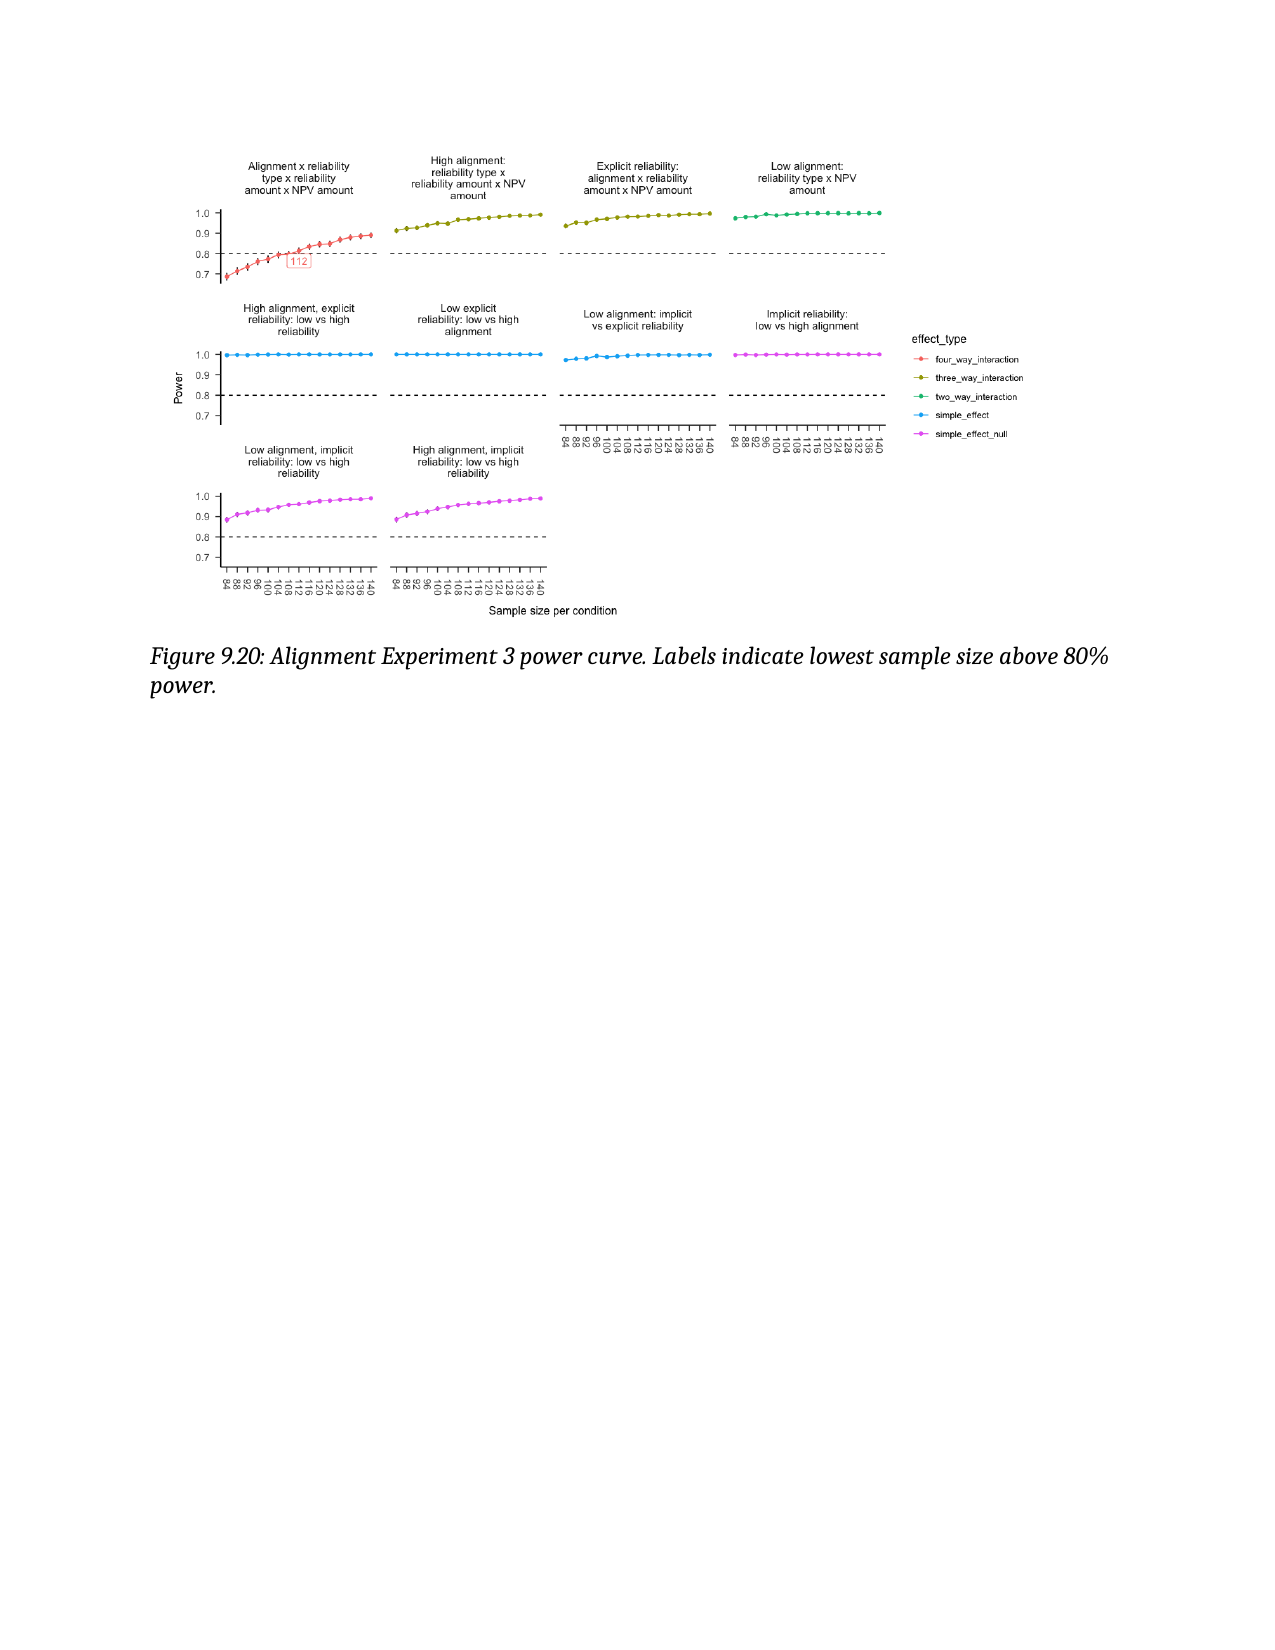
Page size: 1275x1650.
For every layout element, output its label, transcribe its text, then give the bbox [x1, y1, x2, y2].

text Figure 9.20: Alignment Experiment 3 power curve. Labels indicate lowest sample size above 80% power. [150, 642, 1125, 699]
picture [168, 150, 1044, 622]
